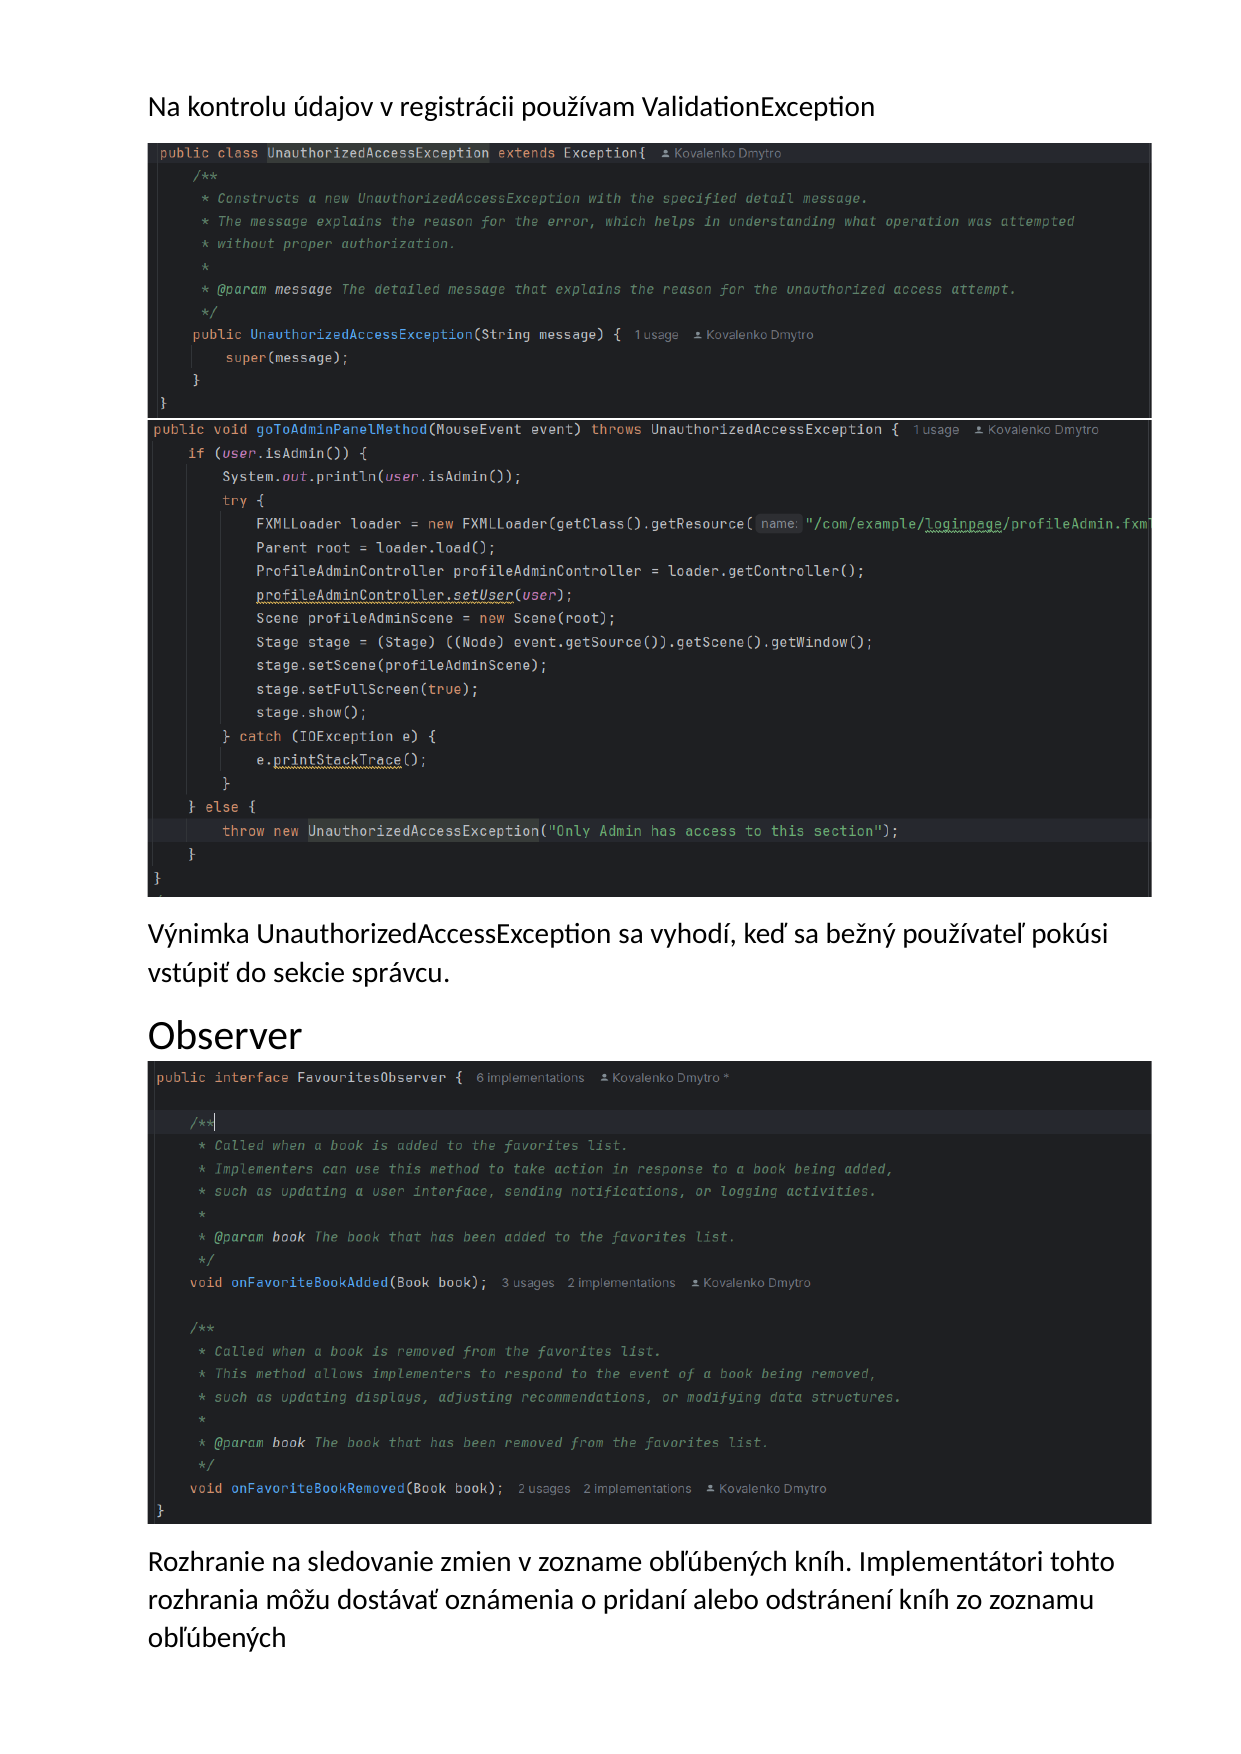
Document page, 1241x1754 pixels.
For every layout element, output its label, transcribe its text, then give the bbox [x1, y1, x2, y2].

text Výnimka UnauthorizedAccessException sa vyhodí, keď sa bežný používateľ pokúsi vstúpiť do sekcie správcu. [148, 915, 1152, 989]
picture [147, 1061, 1152, 1524]
text Na kontrolu údajov v registrácii používam ValidationException [148, 88, 1152, 124]
text Rozhranie na sledovanie zmien v zozname obľúbených kníh. Implementátori tohto rozhrania môžu dostávať oznámenia o pridaní alebo odstránení kníh zo zoznamu obľúbených [148, 1543, 1152, 1655]
text Observer [148, 1009, 1152, 1061]
picture [147, 143, 1152, 418]
picture [147, 420, 1152, 897]
